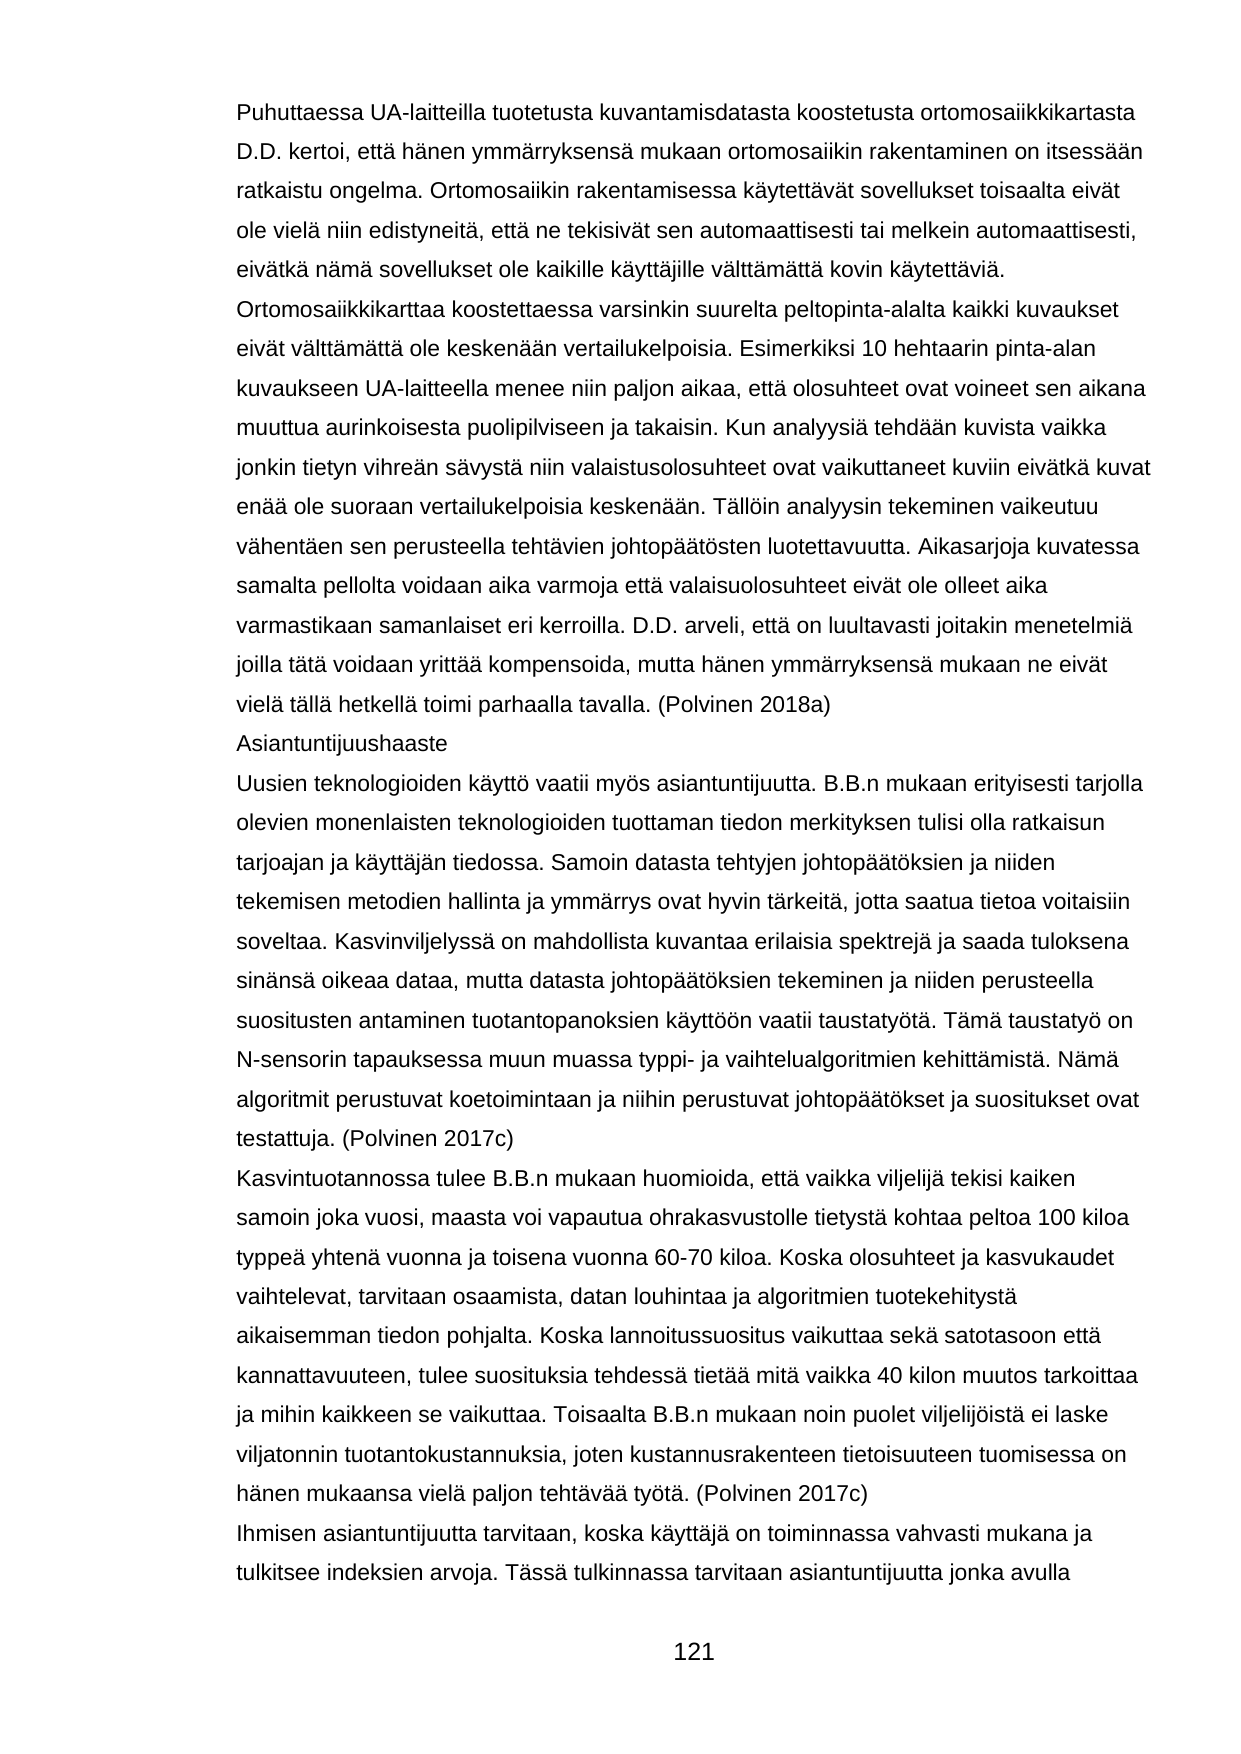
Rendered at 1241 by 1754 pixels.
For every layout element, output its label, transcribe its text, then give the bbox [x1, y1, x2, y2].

text Asiantuntijuushaaste [236, 730, 1152, 757]
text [236, 1520, 1152, 1586]
text Uusien teknologioiden käyttö vaatii myös asiantuntijuutta. B.B.n mukaan erityisesti tarjolla olevien monenlaisten teknologioiden tuottaman tiedon merkityksen tulisi olla ratkaisun tarjoajan ja käyttäjän tiedossa. Samoin datasta tehtyjen johtopäätöksien ja niiden tekemisen metodien hallinta ja ymmärrys ovat hyvin tärkeitä, jotta saatua tietoa voitaisiin soveltaa. Kasvinviljelyssä on mahdollista kuvantaa erilaisia spektrejä ja saada tuloksena sinänsä oikeaa dataa, mutta datasta johtopäätöksien tekeminen ja niiden perusteella suositusten antaminen tuotantopanoksien käyttöön vaatii taustatyötä. Tämä taustatyö on N-sensorin tapauksessa muun muassa typpi- ja vaihtelualgoritmien kehittämistä. Nämä algoritmit perustuvat koetoimintaan ja niihin perustuvat johtopäätökset ja suositukset ovat testattuja. (Polvinen 2017c) [236, 770, 1152, 1151]
text Puhuttaessa UA-laitteilla tuotetusta kuvantamisdatasta koostetusta ortomosaiikkikartasta D.D. kertoi, että hänen ymmärryksensä mukaan ortomosaiikin rakentaminen on itsessään ratkaistu ongelma. Ortomosaiikin rakentamisessa käytettävät sovellukset toisaalta eivät ole vielä niin edistyneitä, että ne tekisivät sen automaattisesti tai melkein automaattisesti, eivätkä nämä sovellukset ole kaikille käyttäjille välttämättä kovin käytettäviä. Ortomosaiikkikarttaa koostettaessa varsinkin suurelta peltopinta-alalta kaikki kuvaukset eivät välttämättä ole keskenään vertailukelpoisia. Esimerkiksi 10 hehtaarin pinta-alan kuvaukseen UA-laitteella menee niin paljon aikaa, että olosuhteet ovat voineet sen aikana muuttua aurinkoisesta puolipilviseen ja takaisin. Kun analyysiä tehdään kuvista vaikka jonkin tietyn vihreän sävystä niin valaistusolosuhteet ovat vaikuttaneet kuviin eivätkä kuvat enää ole suoraan vertailukelpoisia keskenään. Tällöin analyysin tekeminen vaikeutuu vähentäen sen perusteella tehtävien johtopäätösten luotettavuutta. Aikasarjoja kuvatessa samalta pellolta voidaan aika varmoja että valaisuolosuhteet eivät ole olleet aika varmastikaan samanlaiset eri kerroilla. D.D. arveli, että on luultavasti joitakin menetelmiä joilla tätä voidaan yrittää kompensoida, mutta hänen ymmärryksensä mukaan ne eivät vielä tällä hetkellä toimi parhaalla tavalla. (Polvinen 2018a) [236, 98, 1152, 717]
text Kasvintuotannossa tulee B.B.n mukaan huomioida, että vaikka viljelijä tekisi kaiken samoin joka vuosi, maasta voi vapautua ohrakasvustolle tietystä kohtaa peltoa 100 kiloa typpeä yhtenä vuonna ja toisena vuonna 60-70 kiloa. Koska olosuhteet ja kasvukaudet vaihtelevat, tarvitaan osaamista, datan louhintaa ja algoritmien tuotekehitystä aikaisemman tiedon pohjalta. Koska lannoitussuositus vaikuttaa sekä satotasoon että kannattavuuteen, tulee suosituksia tehdessä tietää mitä vaikka 40 kilon muutos tarkoittaa ja mihin kaikkeen se vaikuttaa. Toisaalta B.B.n mukaan noin puolet viljelijöistä ei laske viljatonnin tuotantokustannuksia, joten kustannusrakenteen tietoisuuteen tuomisessa on hänen mukaansa vielä paljon tehtävää työtä. (Polvinen 2017c) [236, 1164, 1152, 1507]
